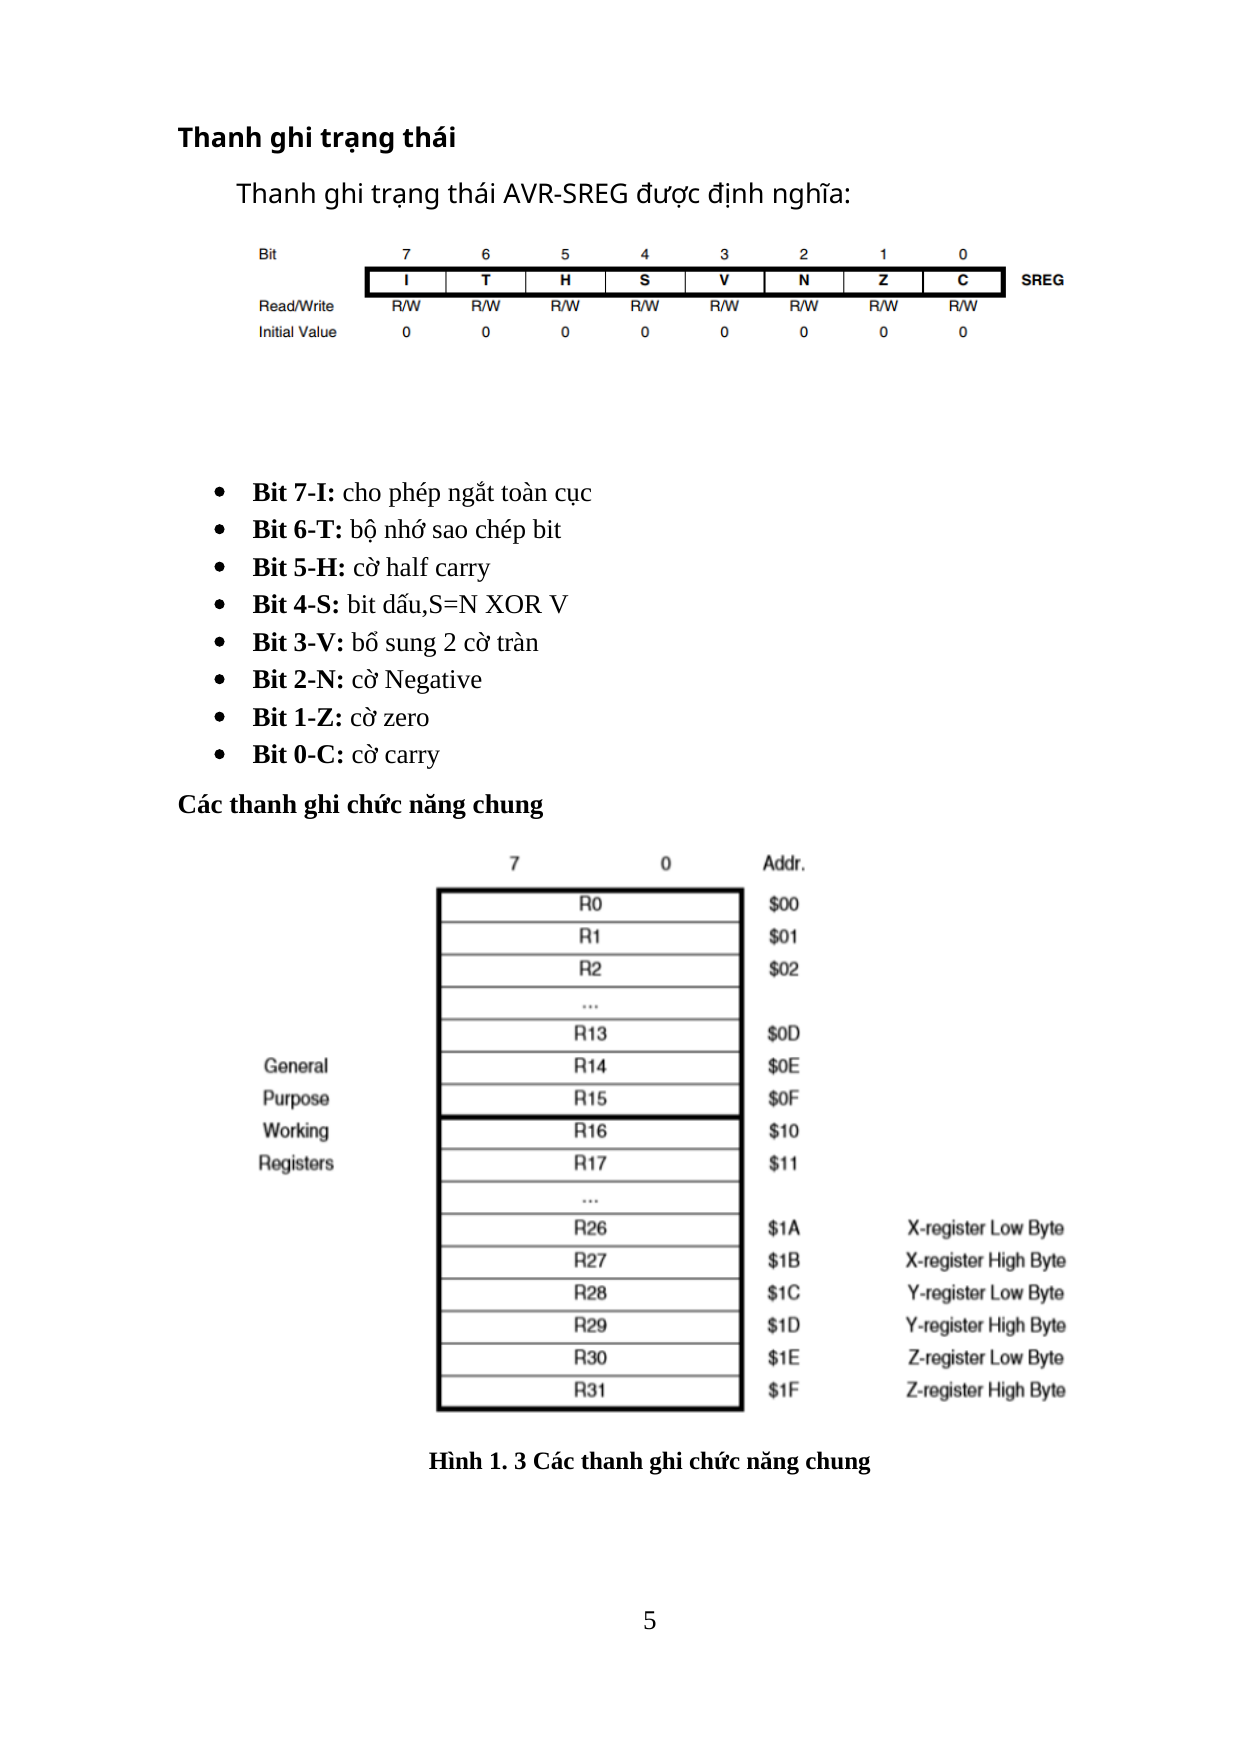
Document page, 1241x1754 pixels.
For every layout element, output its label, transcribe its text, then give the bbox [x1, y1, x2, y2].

picture [225, 231, 1075, 358]
list Bit 3-V: bổ sung 2 cờ tràn [215, 626, 1122, 657]
list Bit 5-H: cờ half carry [215, 551, 1122, 582]
list Bit 4-S: bit dấu,S=N XOR V [215, 588, 1122, 620]
list Bit 7-I: cho phép ngắt toàn cục [215, 476, 1122, 507]
text Thanh ghi trạng thái [177, 118, 1122, 155]
list Bit 2-N: cờ Negative [215, 663, 1122, 695]
list Bit 6-T: bộ nhớ sao chép bit [215, 513, 1122, 545]
text Hình 1. 3 Các thanh ghi chức năng chung [177, 1446, 1122, 1475]
text Thanh ghi trạng thái AVR-SREG được định nghĩa: [177, 175, 1122, 212]
text Các thanh ghi chức năng chung [177, 788, 1122, 819]
list Bit 0-C: cờ carry [215, 738, 1122, 770]
list Bit 1-Z: cờ zero [215, 701, 1122, 732]
picture [205, 838, 1094, 1428]
